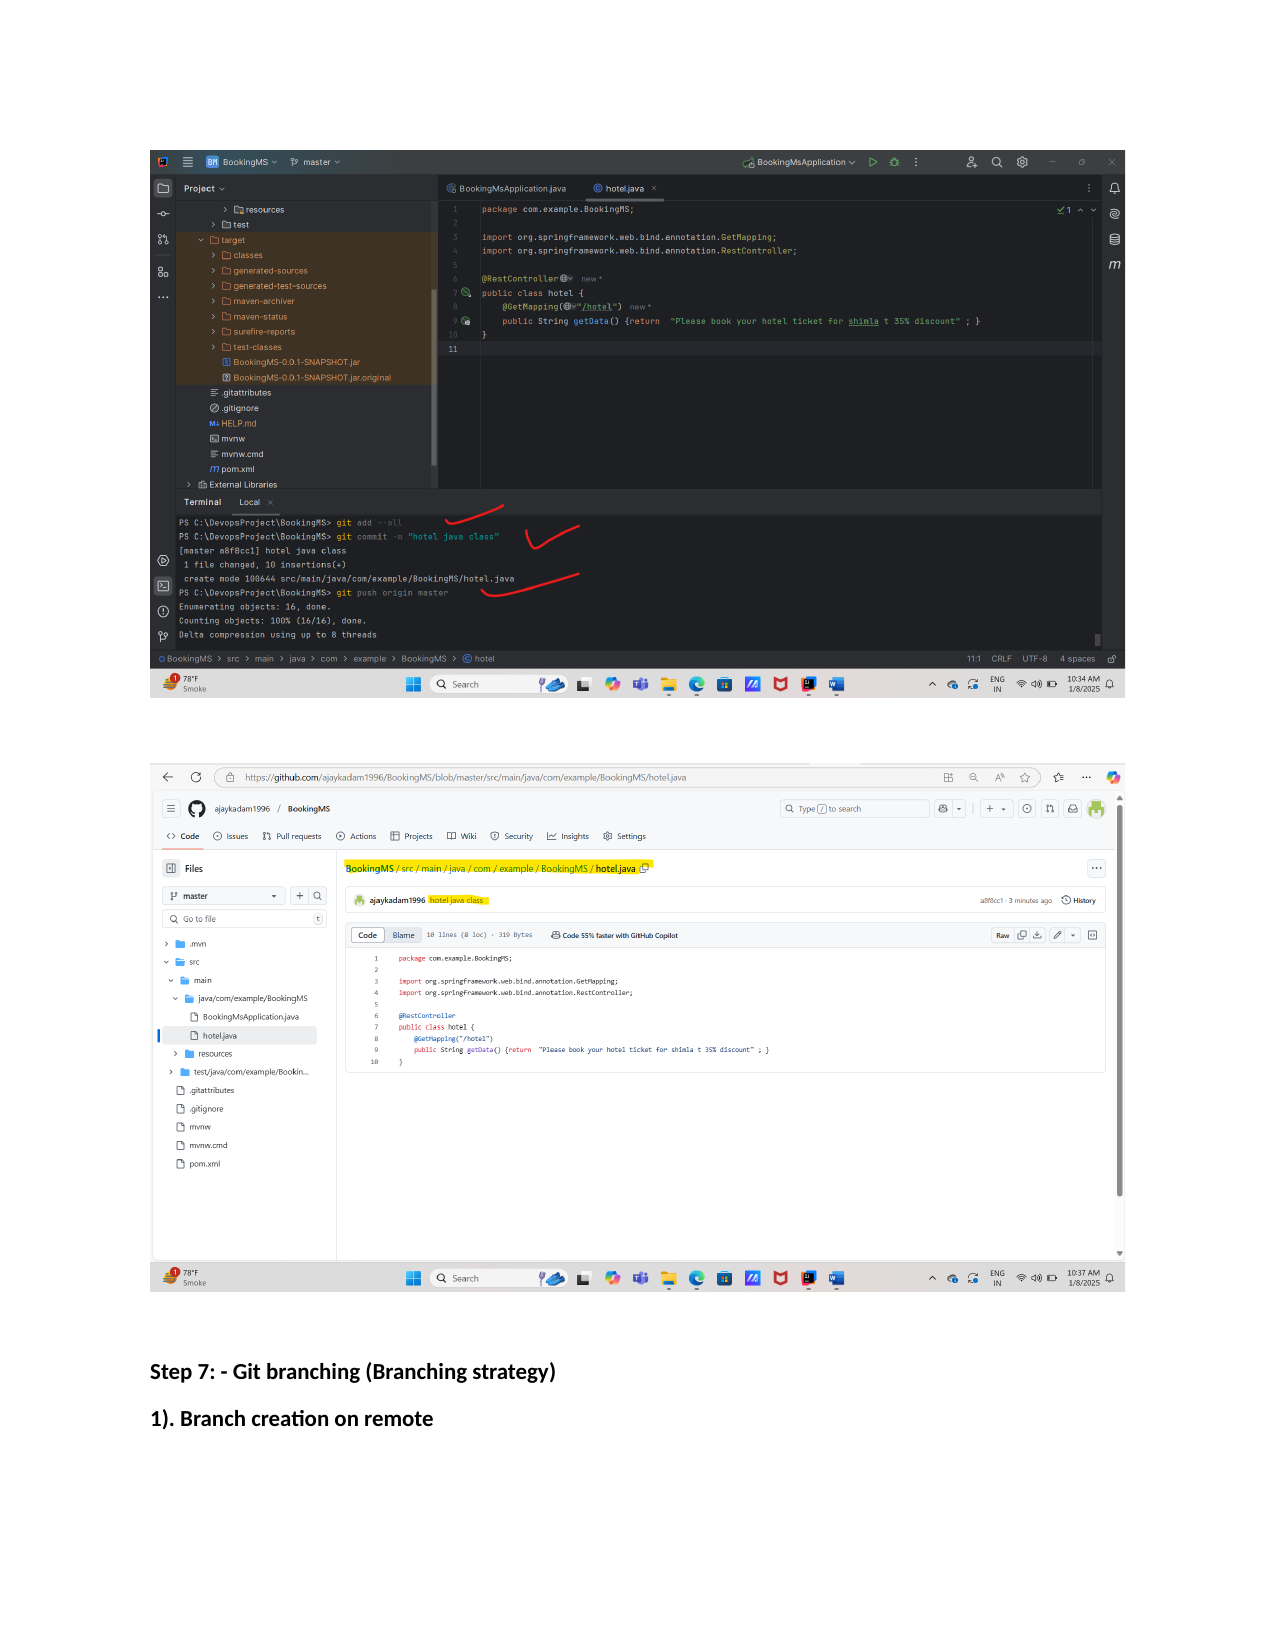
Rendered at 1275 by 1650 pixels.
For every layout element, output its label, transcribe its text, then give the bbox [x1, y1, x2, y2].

picture [150, 150, 1125, 698]
text Step 7: - Git branching (Branching strategy) [150, 1357, 1125, 1385]
picture [150, 763, 1125, 1292]
text 1). Branch creation on remote [150, 1404, 1125, 1432]
